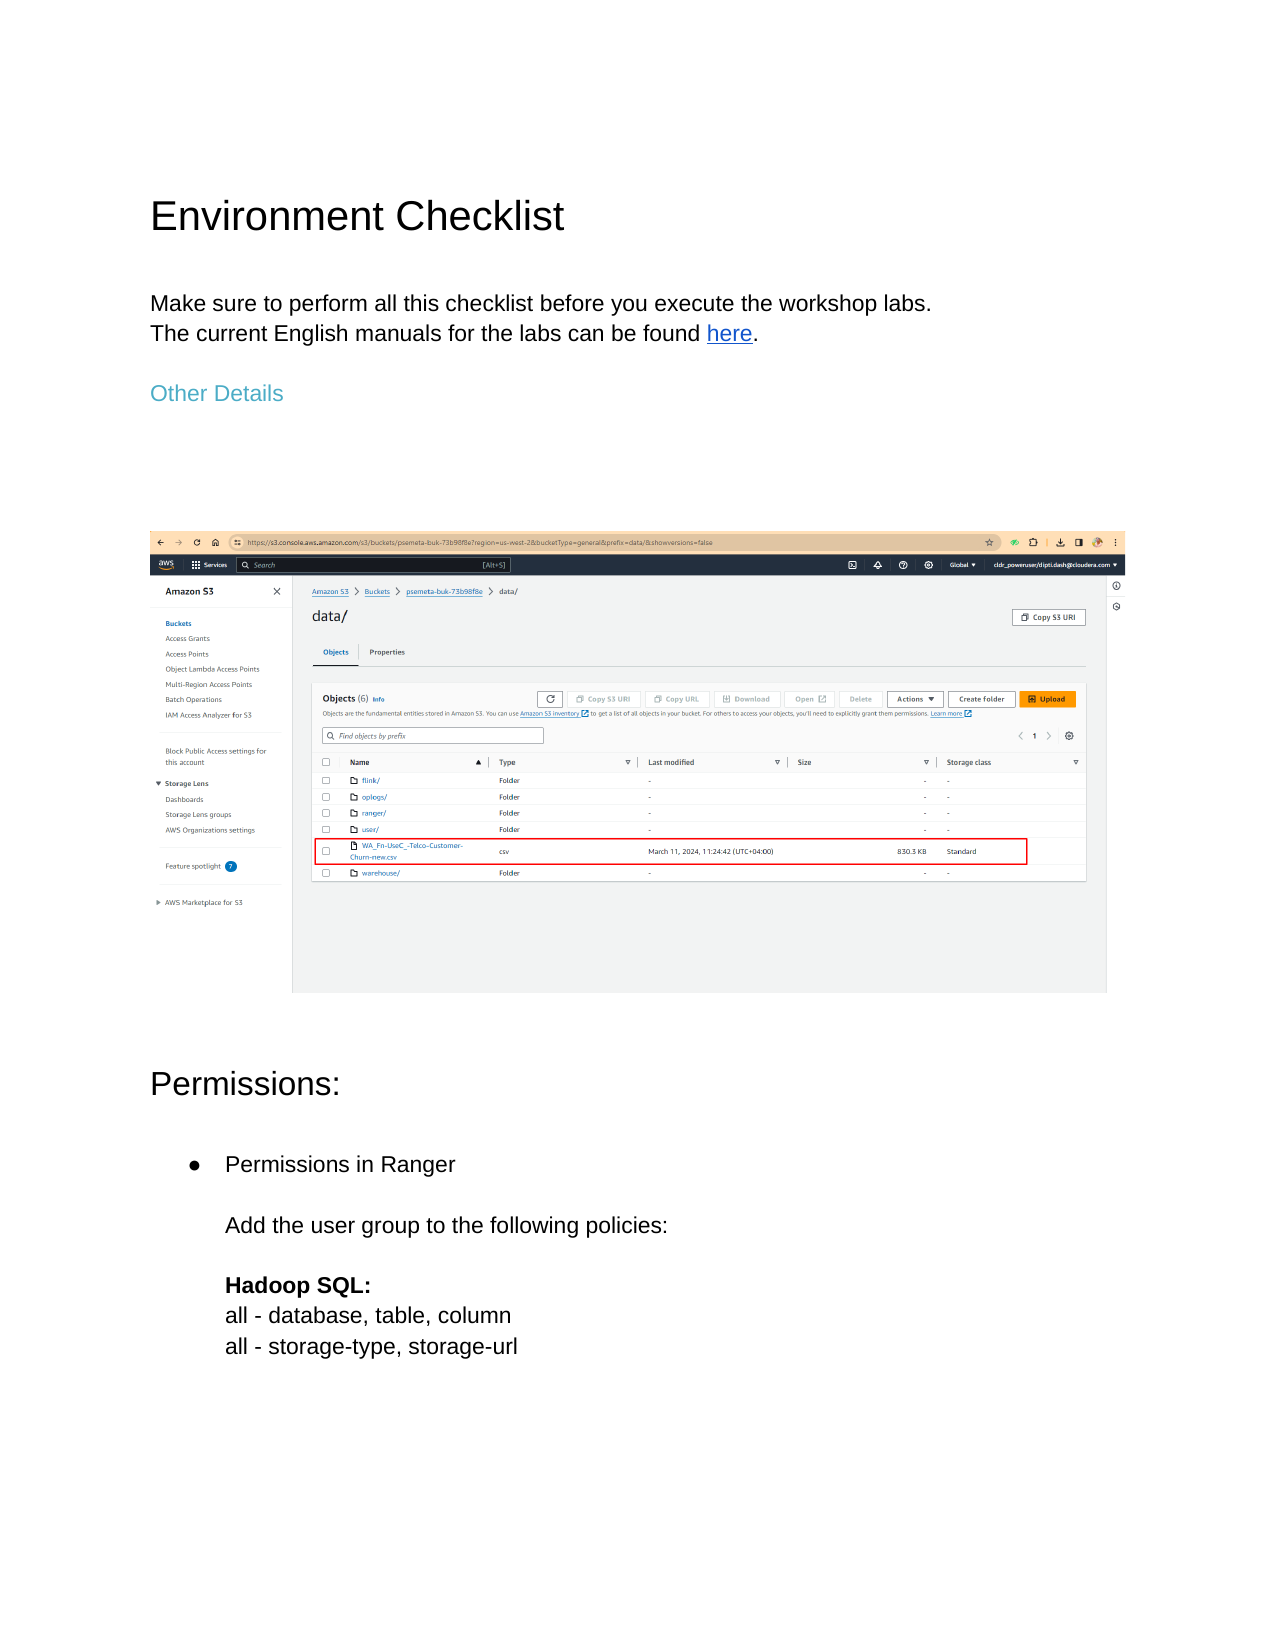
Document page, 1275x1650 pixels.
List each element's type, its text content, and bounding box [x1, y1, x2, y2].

list Permissions in Ranger [187, 1151, 1125, 1178]
text Hadoop SQL: [225, 1272, 1125, 1298]
text all - storage-type, storage-url [225, 1333, 1125, 1359]
text all - database, table, column [225, 1302, 1125, 1329]
subtitle Environment Checklist [150, 192, 1125, 239]
picture [150, 531, 1125, 993]
text Make sure to perform all this checklist before you execute the workshop labs. [150, 289, 1125, 316]
text The current English manuals for the labs can be found here. [150, 320, 1125, 346]
text Add the user group to the following policies: [225, 1212, 1125, 1238]
subtitle Permissions: [150, 1064, 1125, 1103]
text Other Details [150, 380, 1125, 406]
